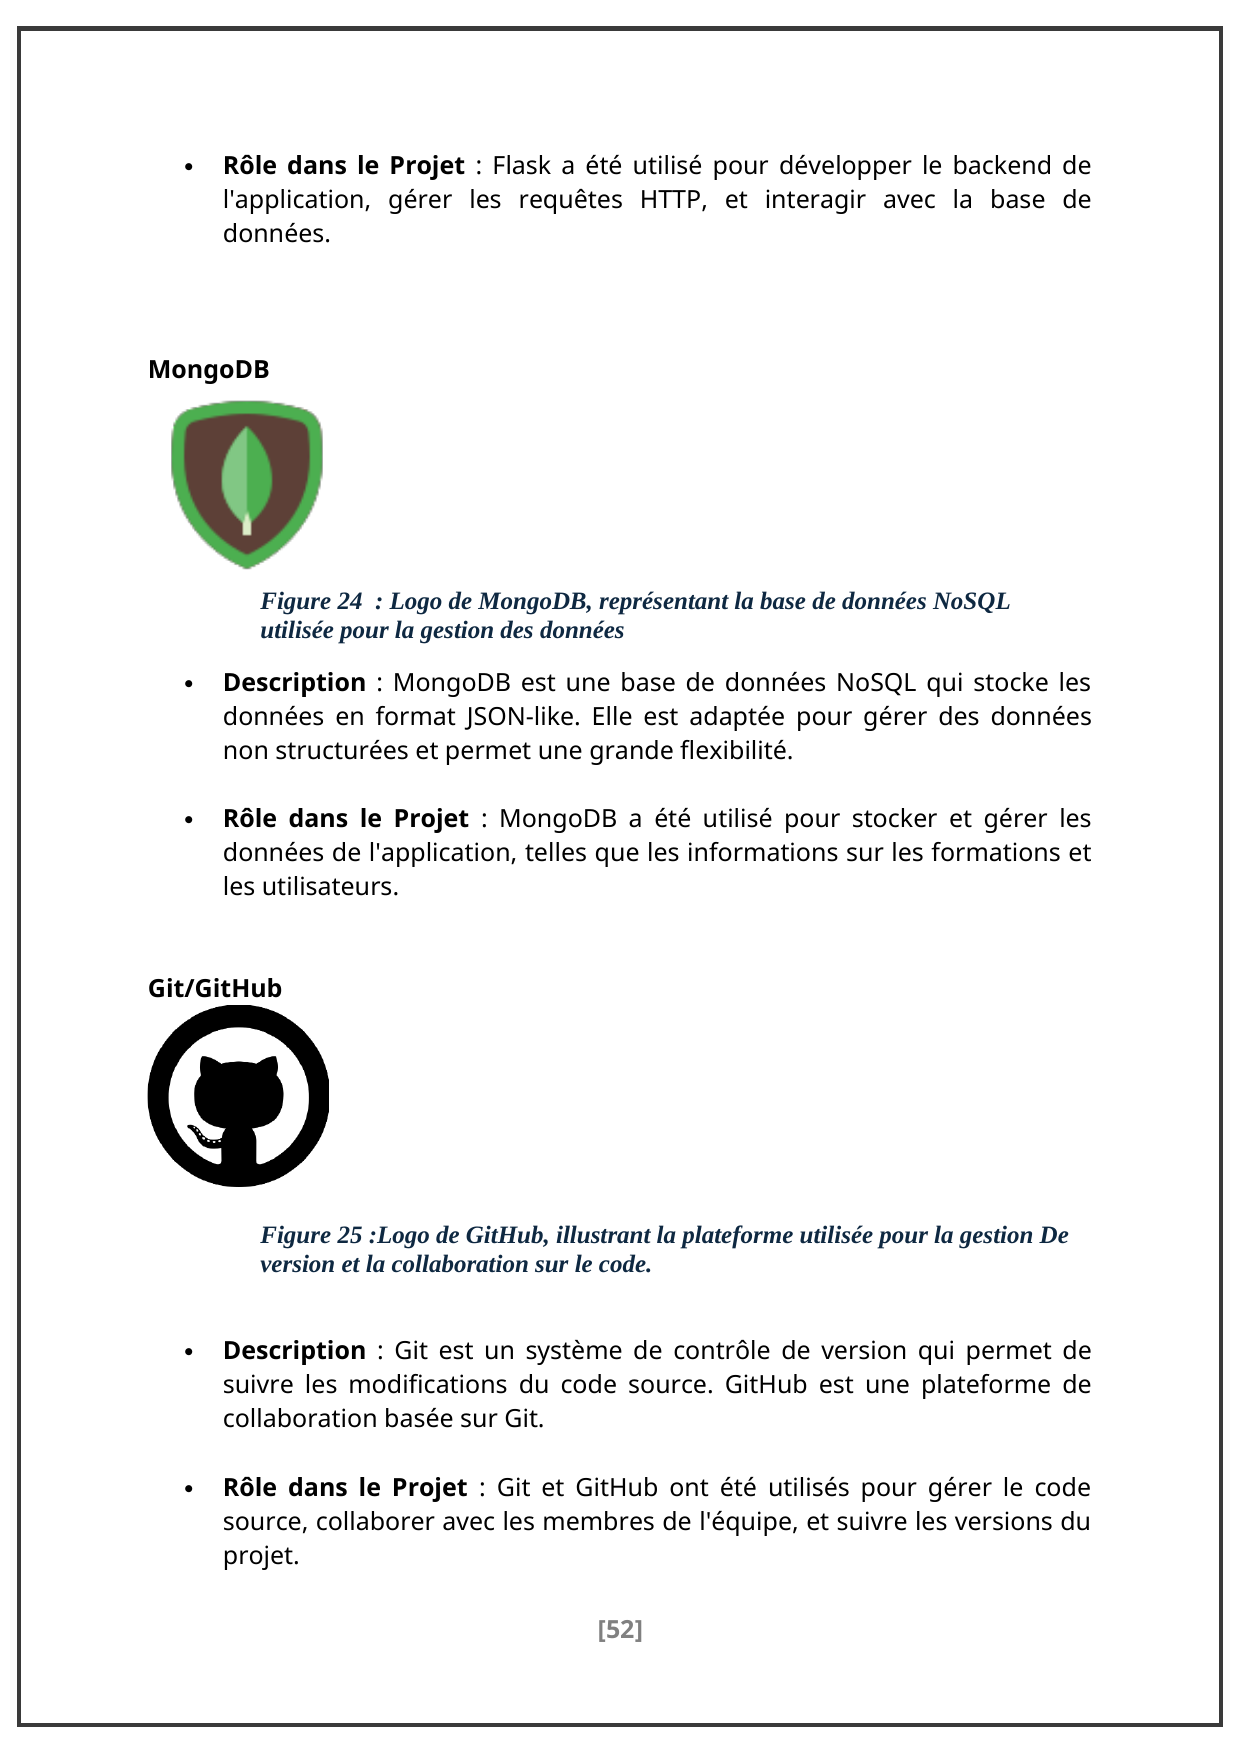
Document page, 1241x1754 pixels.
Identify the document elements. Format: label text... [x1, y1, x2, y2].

list Rôle dans le Projet : Flask a été utilisé pour développer le backend de l'application, gérer les requêtes HTTP, et interagir avec la base de données. [185, 148, 1093, 250]
text Git/GitHub [148, 971, 1093, 1005]
picture [147, 386, 348, 586]
list Rôle dans le Projet : MongoDB a été utilisé pour stocker et gérer les données de l'application, telles que les informations sur les formations et les utilisateurs. [185, 801, 1093, 903]
list Rôle dans le Projet : Git et GitHub ont été utilisés pour gérer le code source, collaborer avec les membres de l'équipe, et suivre les versions du projet. [185, 1469, 1093, 1571]
text Figure 24 : Logo de MongoDB, représentant la base de données NoSQL utilisée pour la gestion des données [260, 586, 1093, 643]
picture [147, 1005, 329, 1187]
text MongoDB [148, 352, 1093, 386]
text Figure 25 :Logo de GitHub, illustrant la plateforme utilisée pour la gestion De version et la collaboration sur le code. [260, 1221, 1093, 1278]
list Description : MongoDB est une base de données NoSQL qui stocke les données en format JSON-like. Elle est adaptée pour gérer des données non structurées et permet une grande flexibilité. [185, 664, 1093, 767]
list Description : Git est un système de contrôle de version qui permet de suivre les modifications du code source. GitHub est une plateforme de collaboration basée sur Git. [185, 1333, 1093, 1435]
